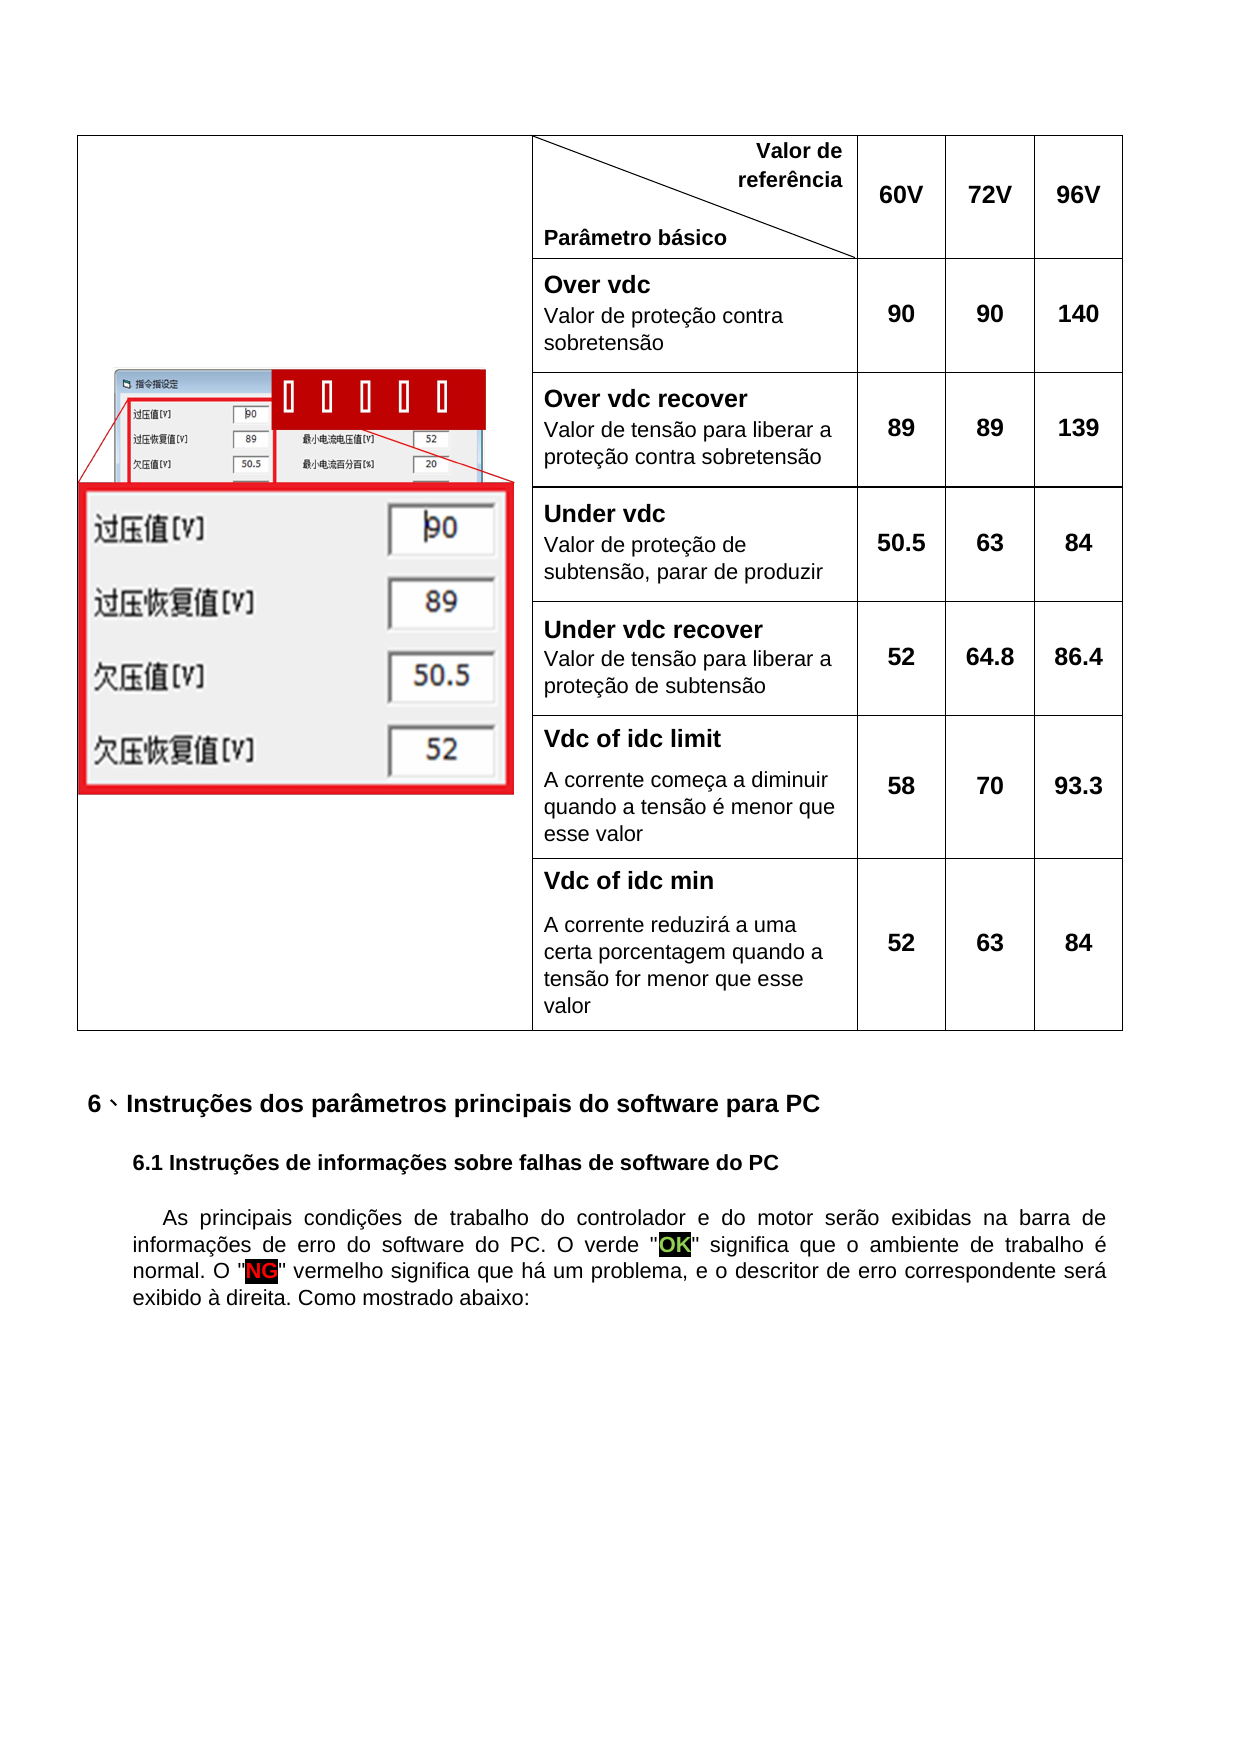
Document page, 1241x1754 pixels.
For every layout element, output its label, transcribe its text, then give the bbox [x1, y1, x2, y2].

table_cell 93.3 [1035, 716, 1122, 858]
table_cell 140 [1035, 259, 1122, 372]
table_cell 50.5 [858, 488, 945, 601]
table_cell 52 [858, 602, 945, 715]
table_cell Over vdc recover Valor de tensão para liberar a proteção contra sobretensão [533, 373, 857, 486]
table_cell 52 [858, 859, 945, 1029]
table_header Valor de referência Parâmetro básico [538, 136, 857, 257]
table_cell Under vdc recover Valor de tensão para liberar a proteção de subtensão [533, 602, 857, 715]
table_cell 63 [946, 859, 1034, 1029]
table_header Valor de referência Parâmetro básico [533, 137, 849, 257]
subtitle 6、Instruções dos parâmetros principais do software para PC [87, 1085, 1107, 1119]
table_cell Vdc of idc limit A corrente começa a diminuir quando a tensão é menor que esse valor [533, 716, 857, 858]
table_cell Under vdc Valor de proteção de subtensão, parar de produzir [533, 488, 857, 601]
table_cell 89 [946, 373, 1034, 486]
text As principais condições de trabalho do controlador e do motor serão exibidas na barra de informações de erro do software do PC. O verde "OK" significa que o ambiente de trabalho é normal. O "NG" vermelho significa que há um problema, e o descritor de erro correspondente será exibido à direita. Como mostrado abaixo: [132, 1205, 1107, 1311]
table_cell 90 [858, 259, 945, 372]
picture [77, 362, 519, 800]
table_header [78, 136, 532, 1029]
table_cell 139 [1035, 373, 1122, 486]
table_cell 89 [858, 373, 945, 486]
table_cell 90 [946, 259, 1034, 372]
table_header 96V [1035, 136, 1122, 257]
table_cell 63 [946, 488, 1034, 601]
text 6.1 Instruções de informações sobre falhas de software do PC [90, 1150, 1107, 1175]
table_cell 84 [1035, 488, 1122, 601]
table_cell 70 [946, 716, 1034, 858]
table_cell 86.4 [1035, 602, 1122, 715]
table_cell 64.8 [946, 602, 1034, 715]
table_header 72V [946, 136, 1034, 257]
table_cell 58 [858, 716, 945, 858]
table_cell Vdc of idc min A corrente reduzirá a uma certa porcentagem quando a tensão for menor que esse valor [533, 859, 857, 1029]
table_cell Over vdc Valor de proteção contra sobretensão [533, 259, 857, 372]
table_header 60V [858, 136, 945, 257]
table_cell 84 [1035, 859, 1122, 1029]
